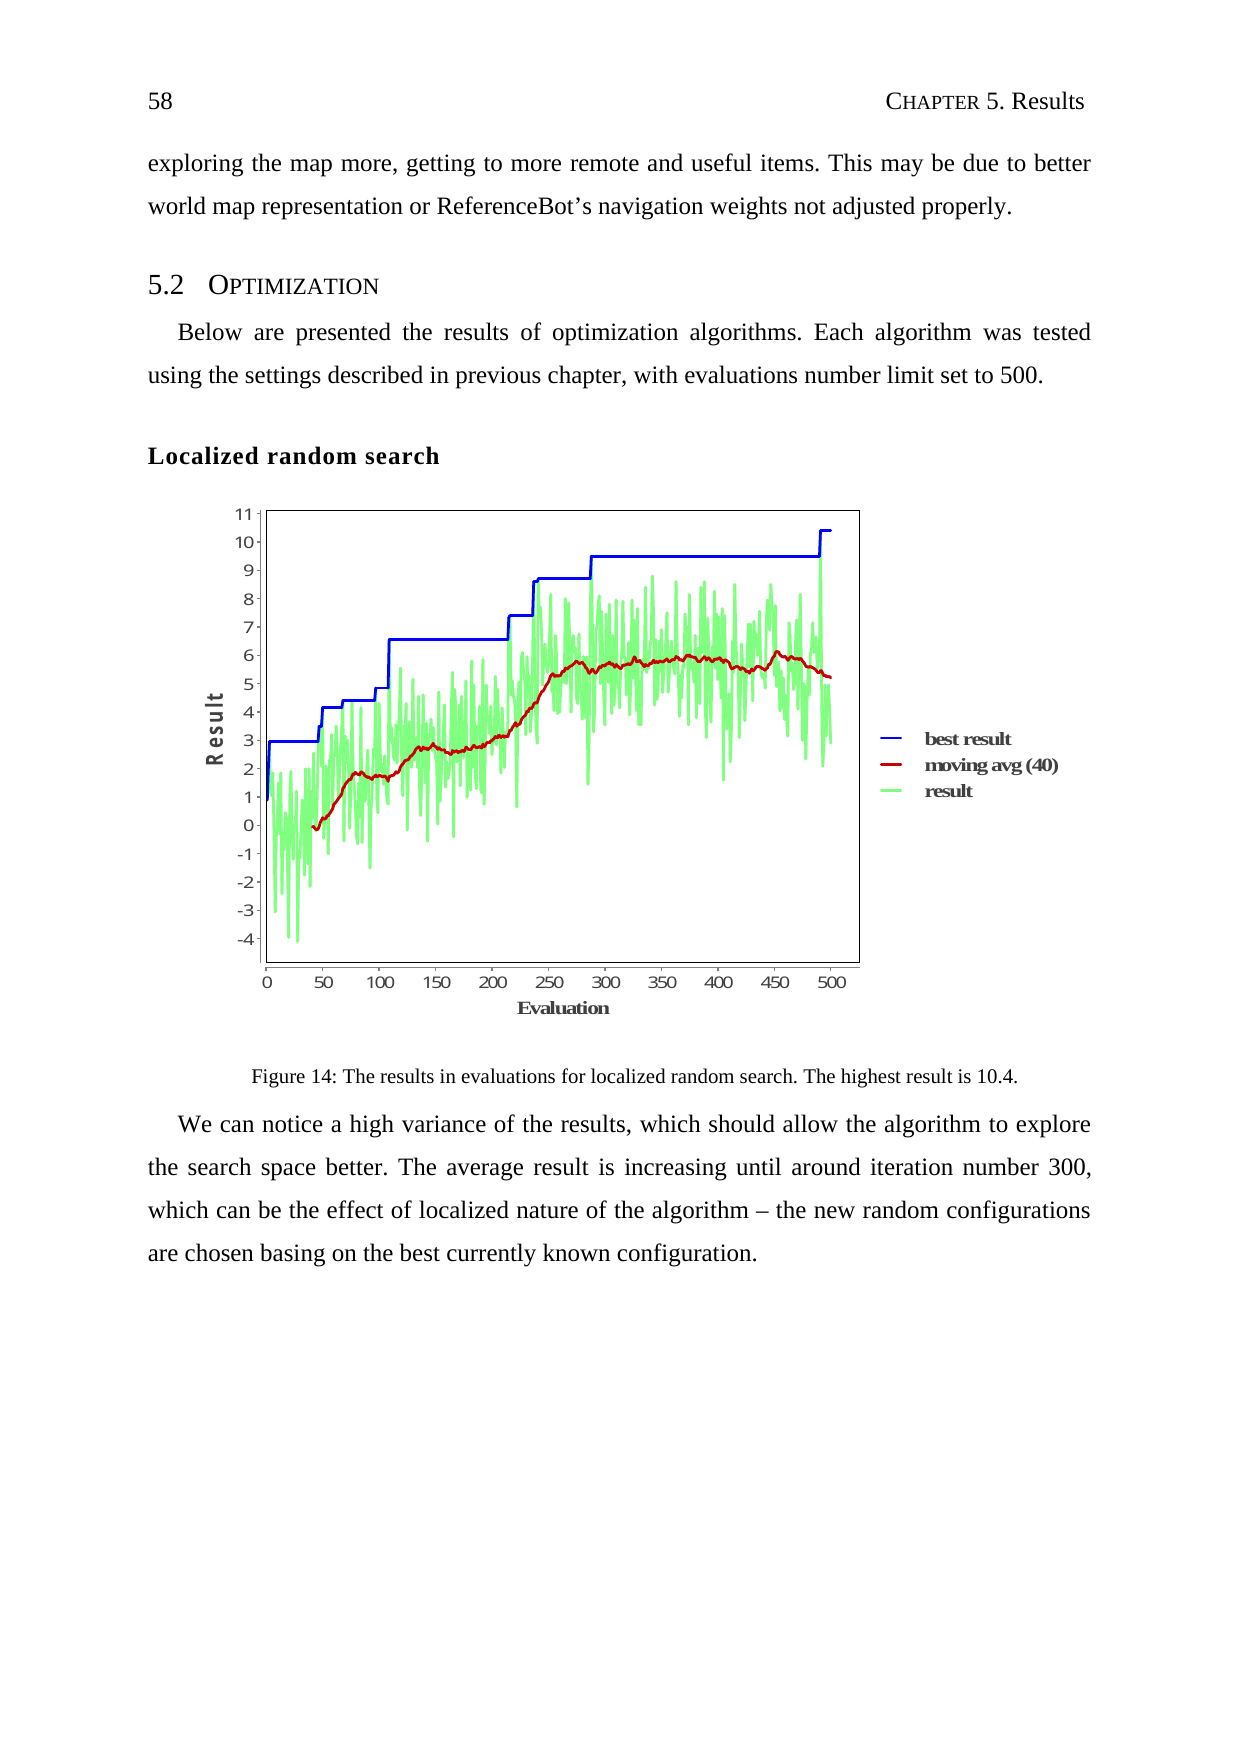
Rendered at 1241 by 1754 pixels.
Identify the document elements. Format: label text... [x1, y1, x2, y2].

text Figure 14: The results in evaluations for localized random search. The highest result is 10.4. [148, 1064, 1093, 1088]
text We can notice a high variance of the results, which should allow the algorithm to explore the search space better. The average result is increasing until around iteration number 300, which can be the effect of localized nature of the algorithm – the new random configurations are chosen basing on the best currently known configuration. [148, 1109, 1093, 1267]
subtitle Optimization [148, 267, 1093, 301]
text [148, 148, 1093, 219]
text Below are presented the results of optimization algorithms. Each algorithm was tested using the settings described in previous chapter, with evaluations number limit set to 500. [148, 317, 1093, 389]
text Localized random search [148, 441, 1093, 470]
